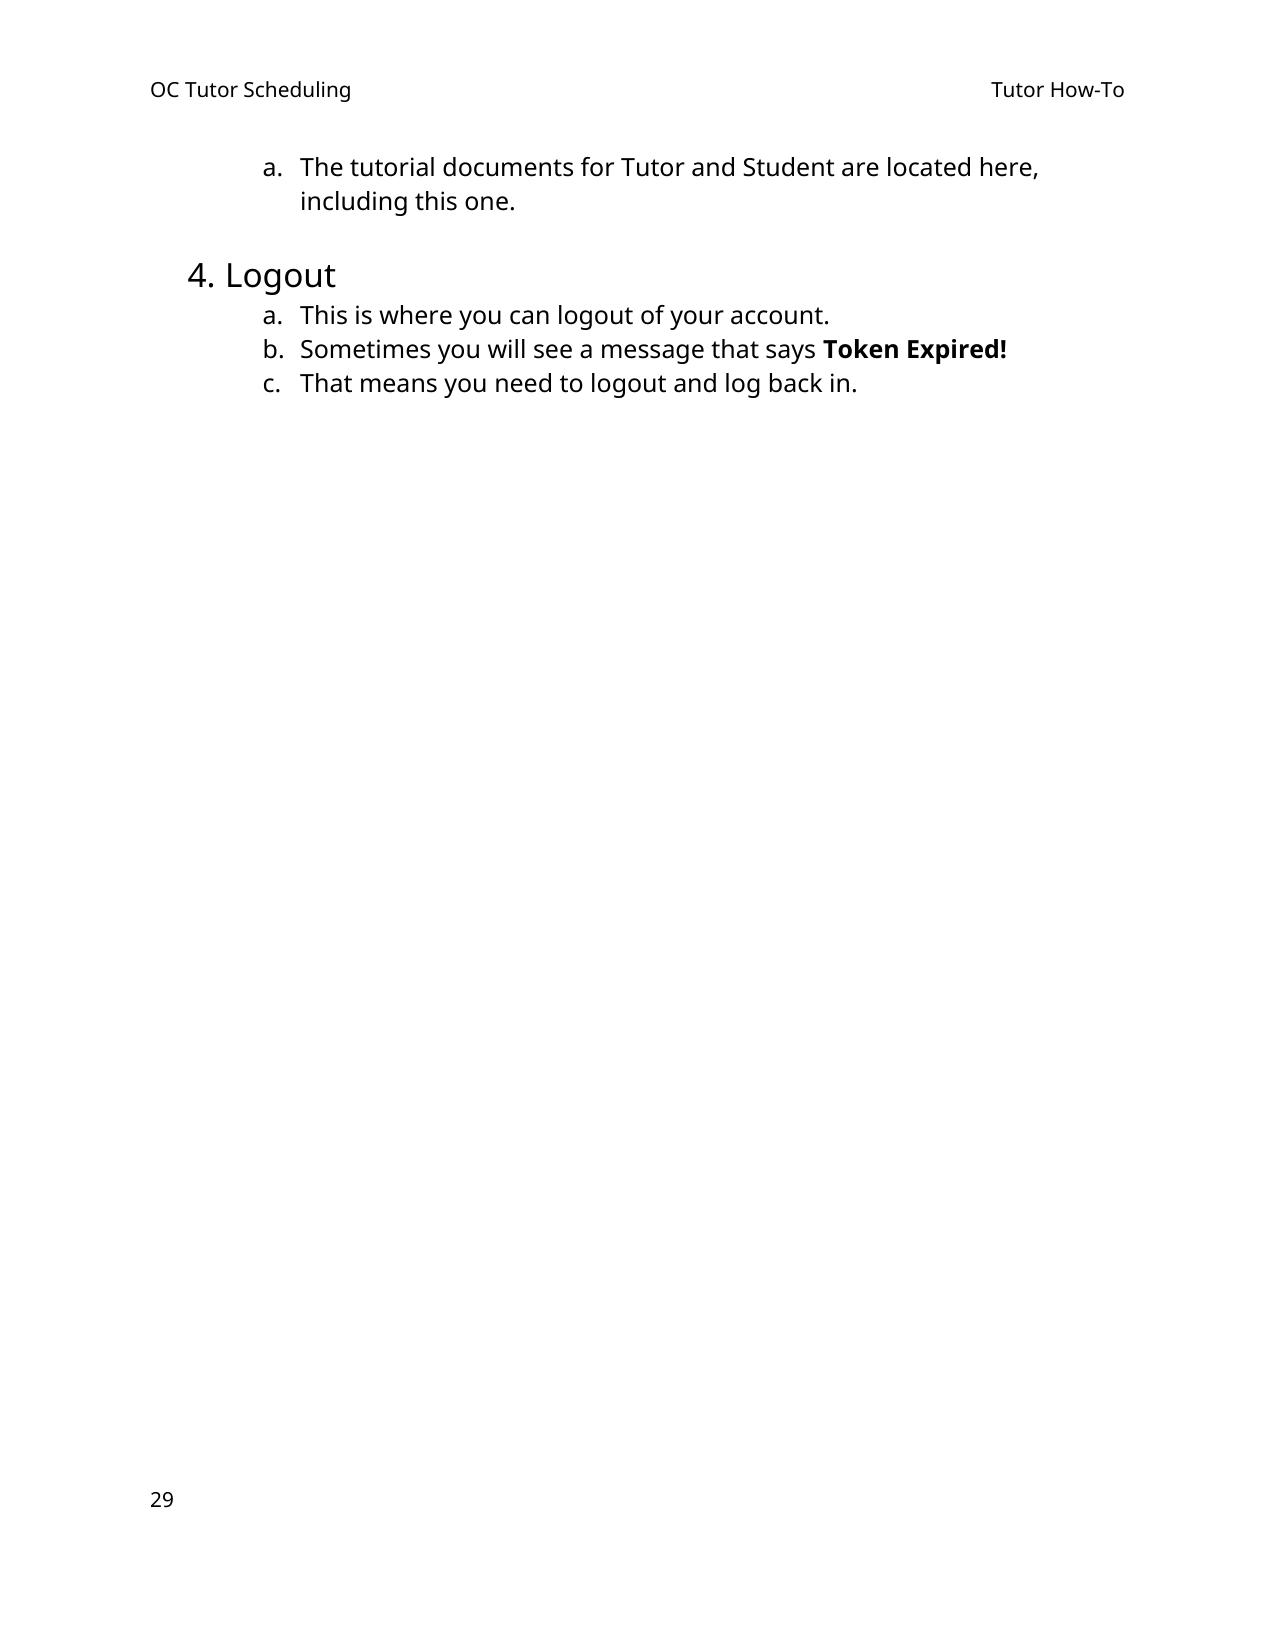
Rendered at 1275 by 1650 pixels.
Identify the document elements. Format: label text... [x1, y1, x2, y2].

subtitle Logout [187, 252, 1125, 298]
subtitle Sometimes you will see a message that says Token Expired! [262, 332, 1125, 366]
subtitle The tutorial documents for Tutor and Student are located here, including this one. [262, 150, 1125, 218]
subtitle That means you need to logout and log back in. [262, 366, 1125, 400]
subtitle This is where you can logout of your account. [262, 298, 1125, 332]
